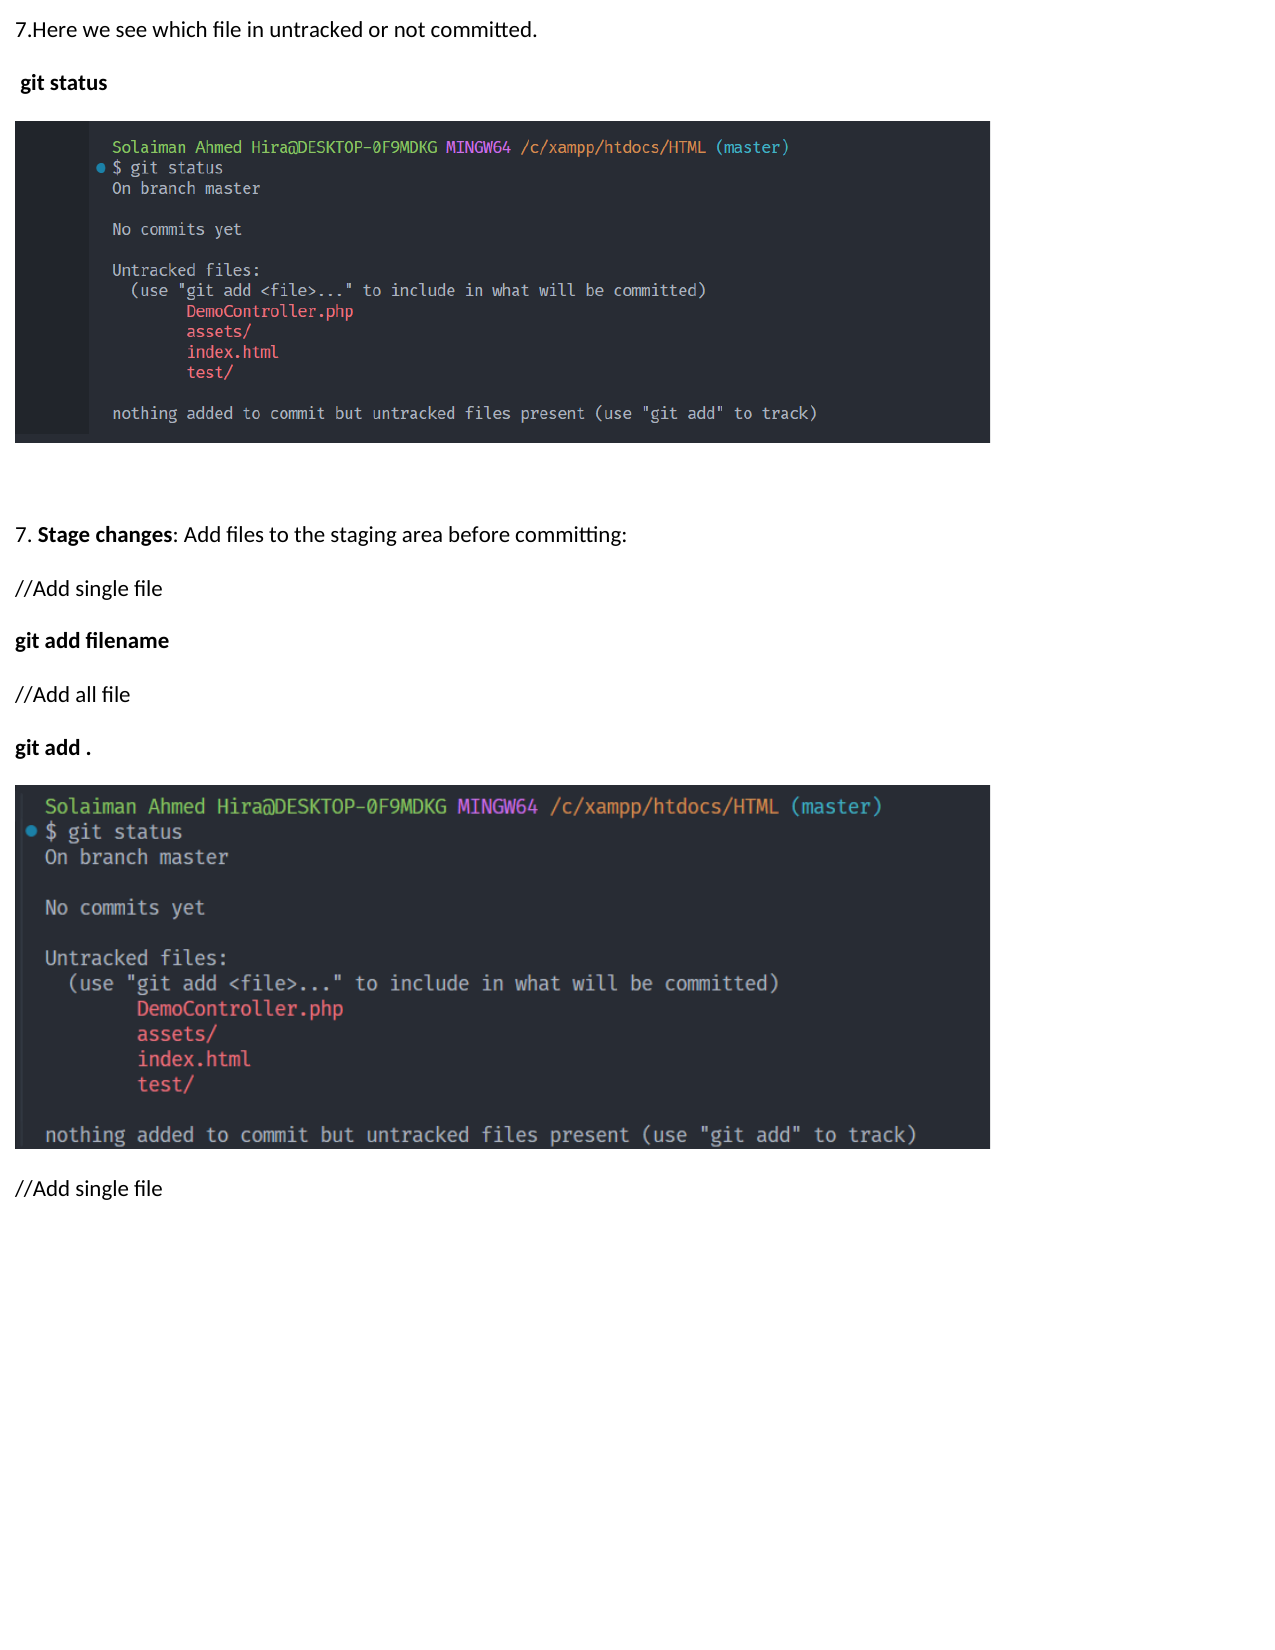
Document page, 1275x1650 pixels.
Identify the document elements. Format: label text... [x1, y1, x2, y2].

picture [15, 121, 990, 443]
text git add . [15, 733, 1245, 761]
picture [15, 785, 990, 1149]
text git add filename [15, 627, 1245, 655]
text //Add all file [15, 680, 1245, 708]
text //Add single file [15, 574, 1245, 602]
text git status [15, 68, 1245, 96]
text 7. Stage changes: Add files to the staging area before committing: [15, 521, 1245, 549]
text //Add single file [15, 1174, 1245, 1202]
text 7.Here we see which file in untracked or not committed. [15, 15, 1245, 43]
